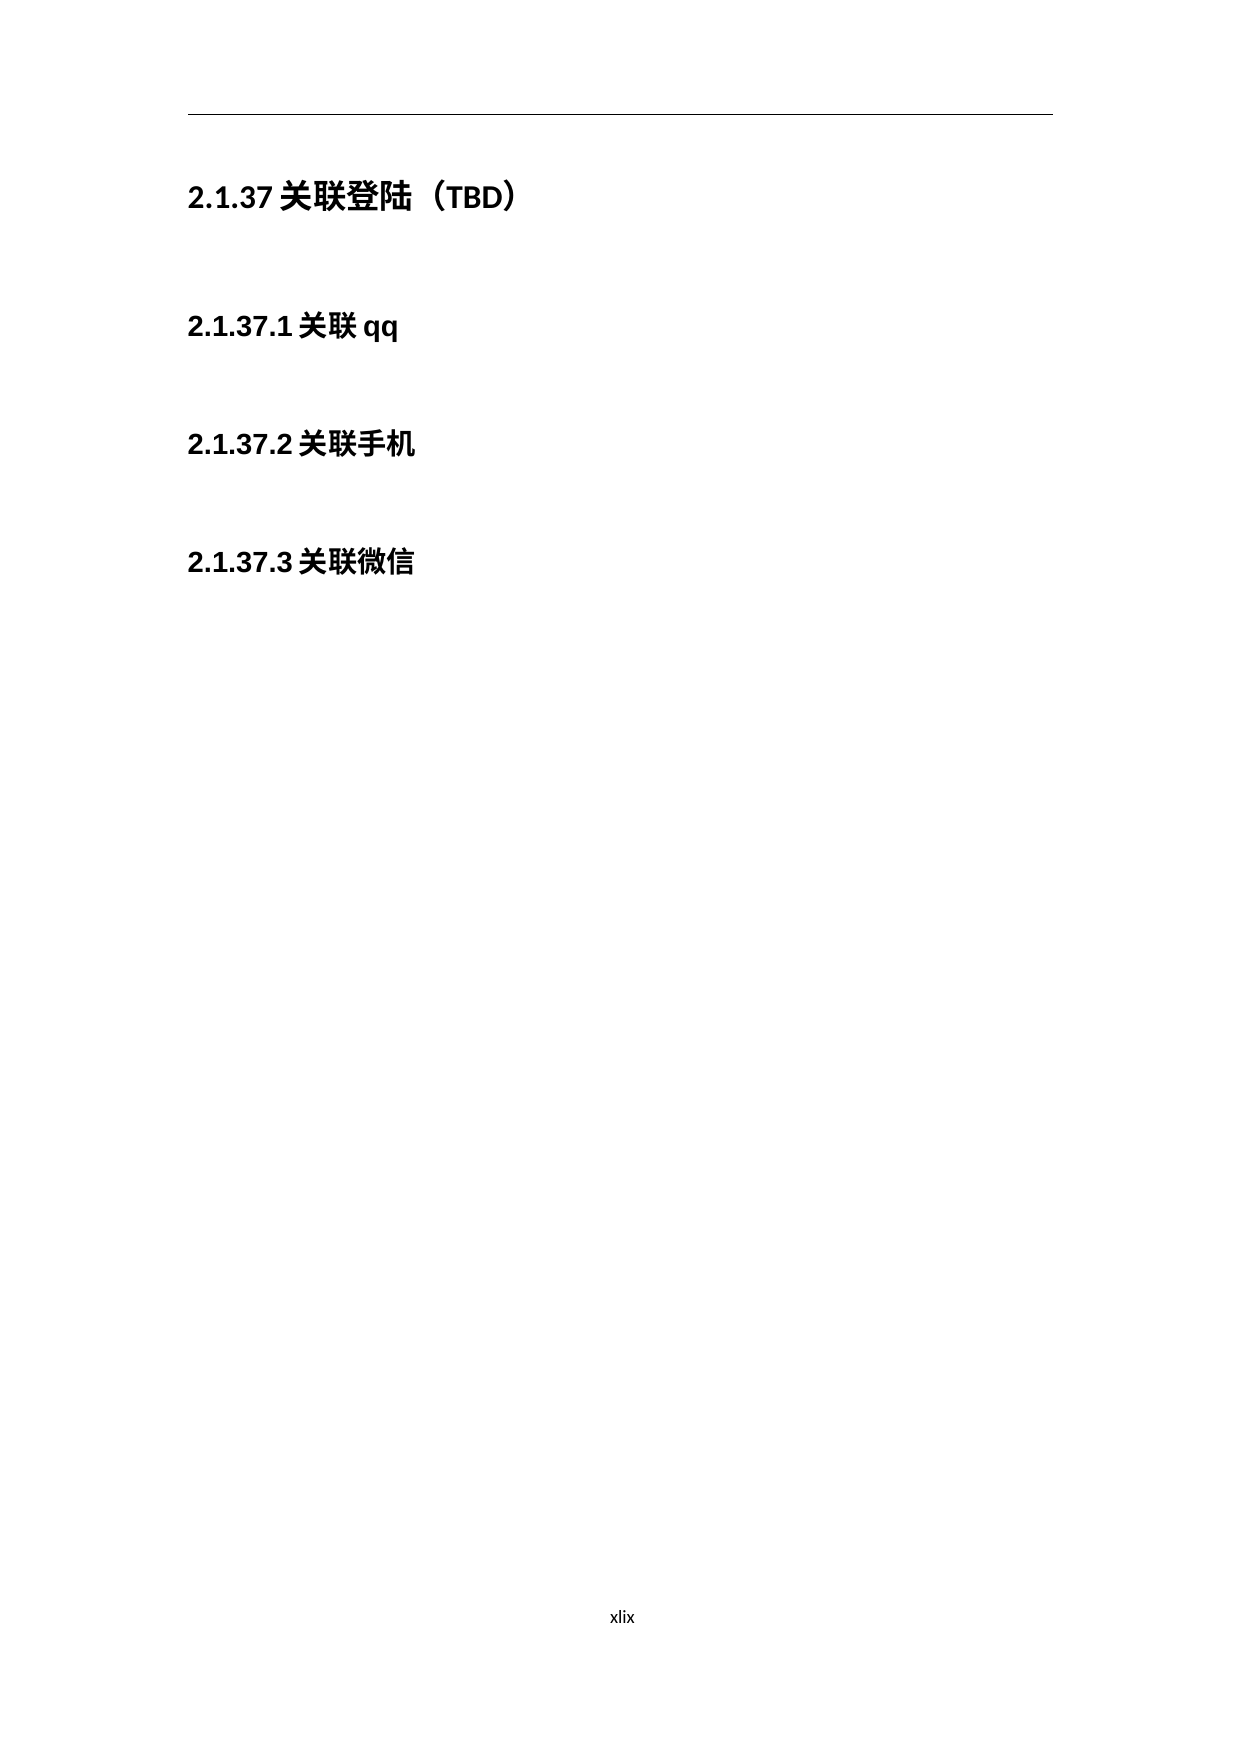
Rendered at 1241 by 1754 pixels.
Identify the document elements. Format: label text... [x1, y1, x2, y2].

subtitle 2.1.37.1关联qq [187, 291, 1053, 356]
subtitle 2.1.37.2关联手机 [187, 409, 1053, 474]
subtitle 2.1.37关联登陆（TBD） [187, 162, 1053, 227]
subtitle 2.1.37.3关联微信 [187, 528, 1053, 593]
